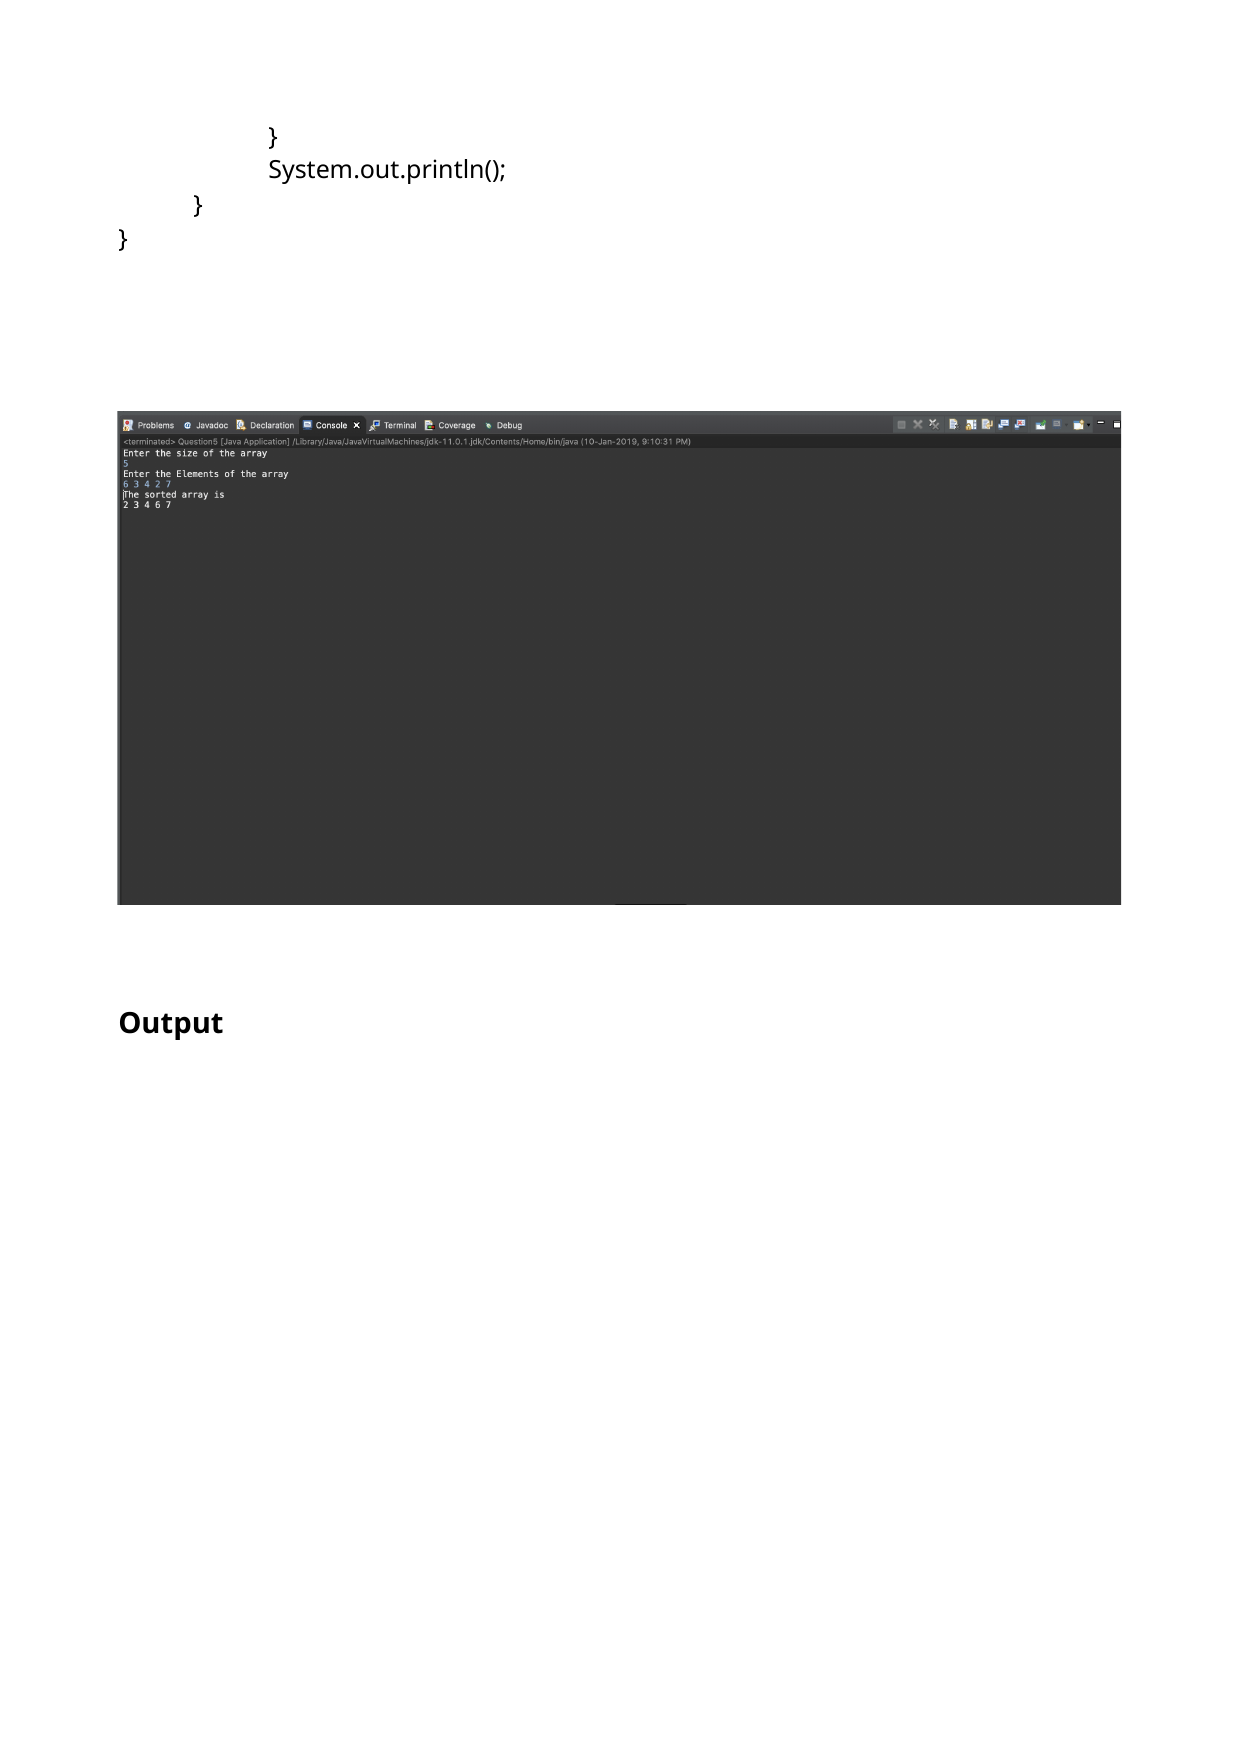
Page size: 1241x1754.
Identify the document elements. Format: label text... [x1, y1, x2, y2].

text Output [118, 1003, 1122, 1042]
picture [117, 411, 1122, 905]
text } [118, 118, 1122, 152]
text } [118, 186, 1122, 220]
text System.out.println(); [118, 152, 1122, 186]
text } [118, 220, 1122, 254]
